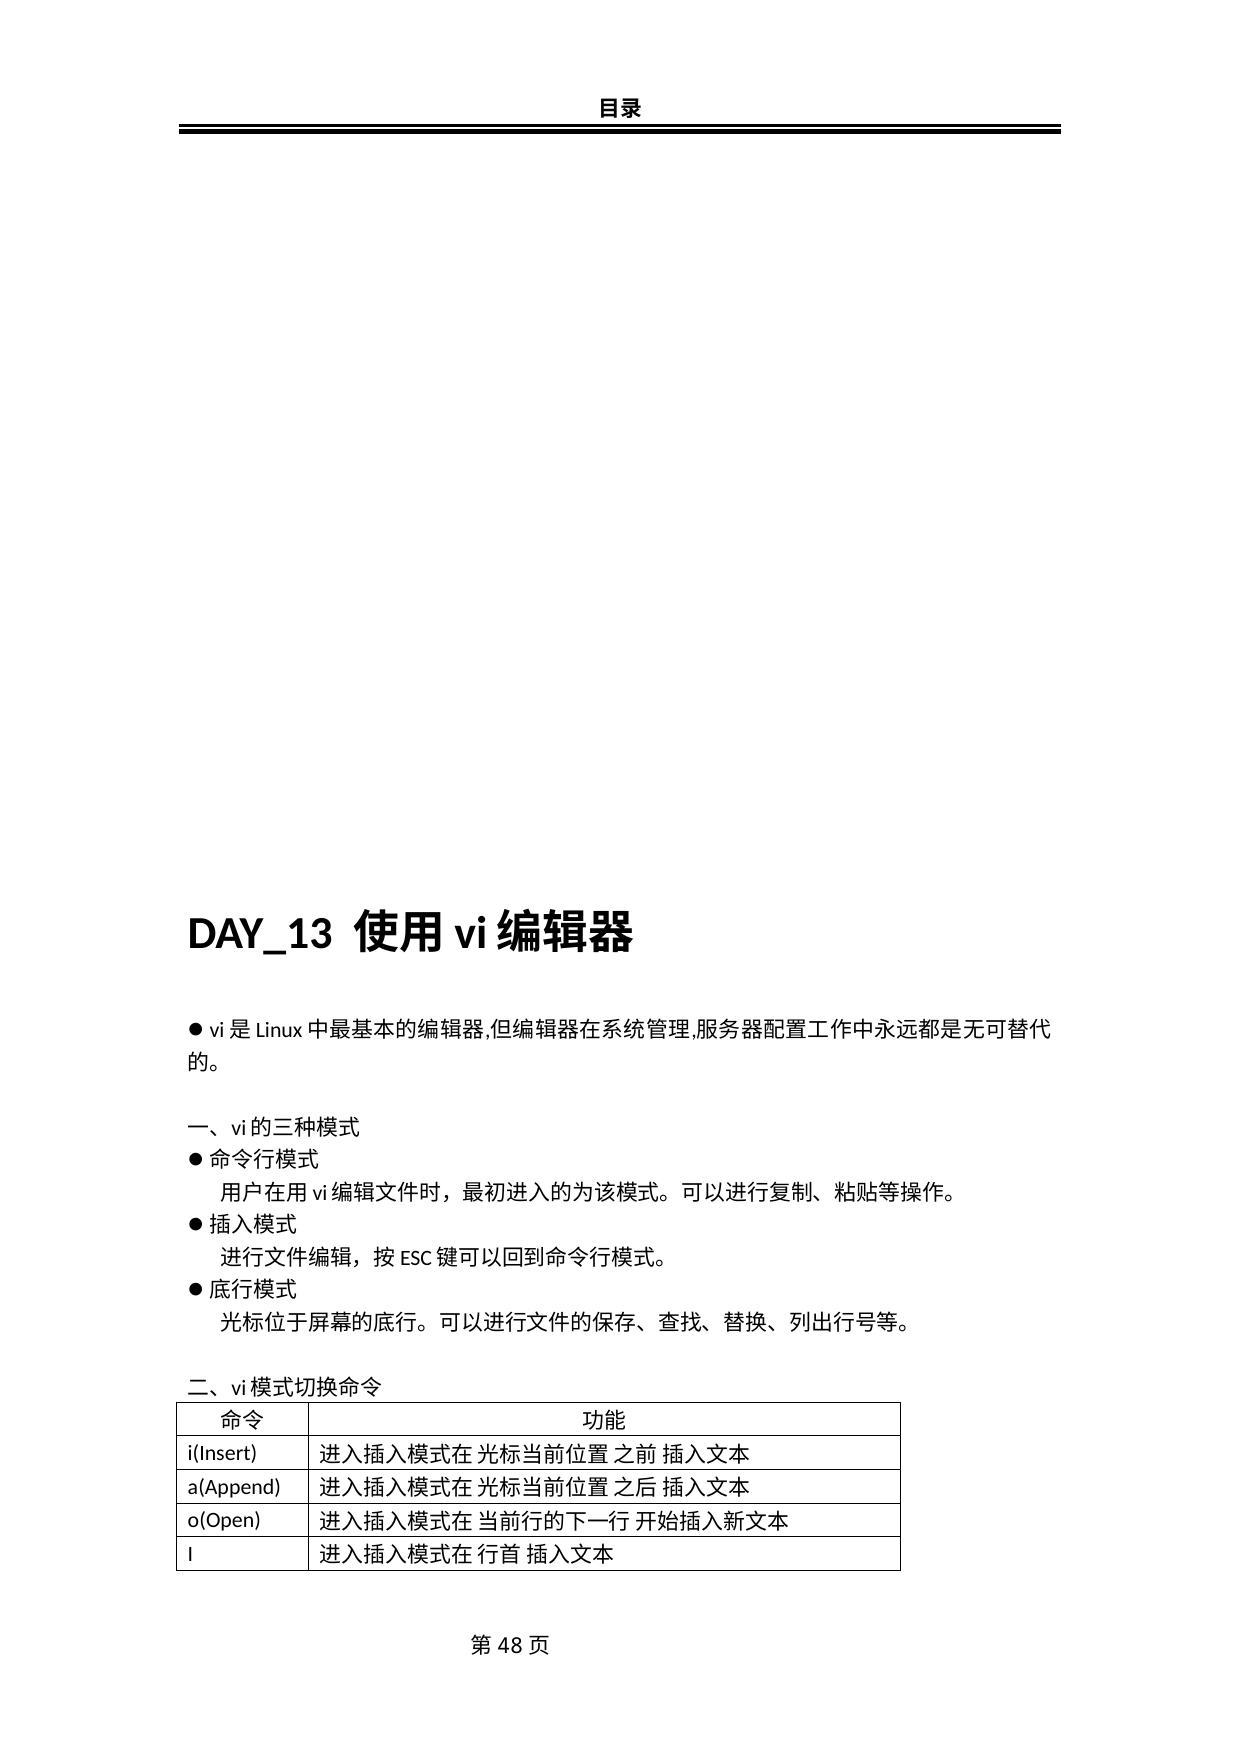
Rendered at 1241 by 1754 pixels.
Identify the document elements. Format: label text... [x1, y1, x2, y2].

list 进行文件编辑，按ESC键可以回到命令行模式。 [187, 1239, 1053, 1272]
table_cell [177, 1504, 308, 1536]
list vi模式切换命令 [187, 1369, 1053, 1402]
list vi的三种模式 [187, 1109, 1053, 1142]
subtitle DAY_13 使用vi编辑器 [187, 880, 1053, 977]
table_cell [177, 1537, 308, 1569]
list 用户在用vi编辑文件时，最初进入的为该模式。可以进行复制、粘贴等操作。 [187, 1174, 1053, 1207]
list vi是Linux中最基本的编辑器,但编辑器在系统管理,服务器配置工作中永远都是无可替代的。 [187, 1012, 1053, 1077]
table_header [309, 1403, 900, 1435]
list 命令行模式 [187, 1142, 1053, 1174]
list 光标位于屏幕的底行。可以进行文件的保存、查找、替换、列出行号等。 [187, 1304, 1053, 1337]
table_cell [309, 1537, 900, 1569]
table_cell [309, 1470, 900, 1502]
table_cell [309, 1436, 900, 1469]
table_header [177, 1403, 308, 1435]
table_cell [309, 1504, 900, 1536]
list 底行模式 [187, 1272, 1053, 1304]
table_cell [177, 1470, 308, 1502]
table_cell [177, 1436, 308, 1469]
list 插入模式 [187, 1207, 1053, 1239]
